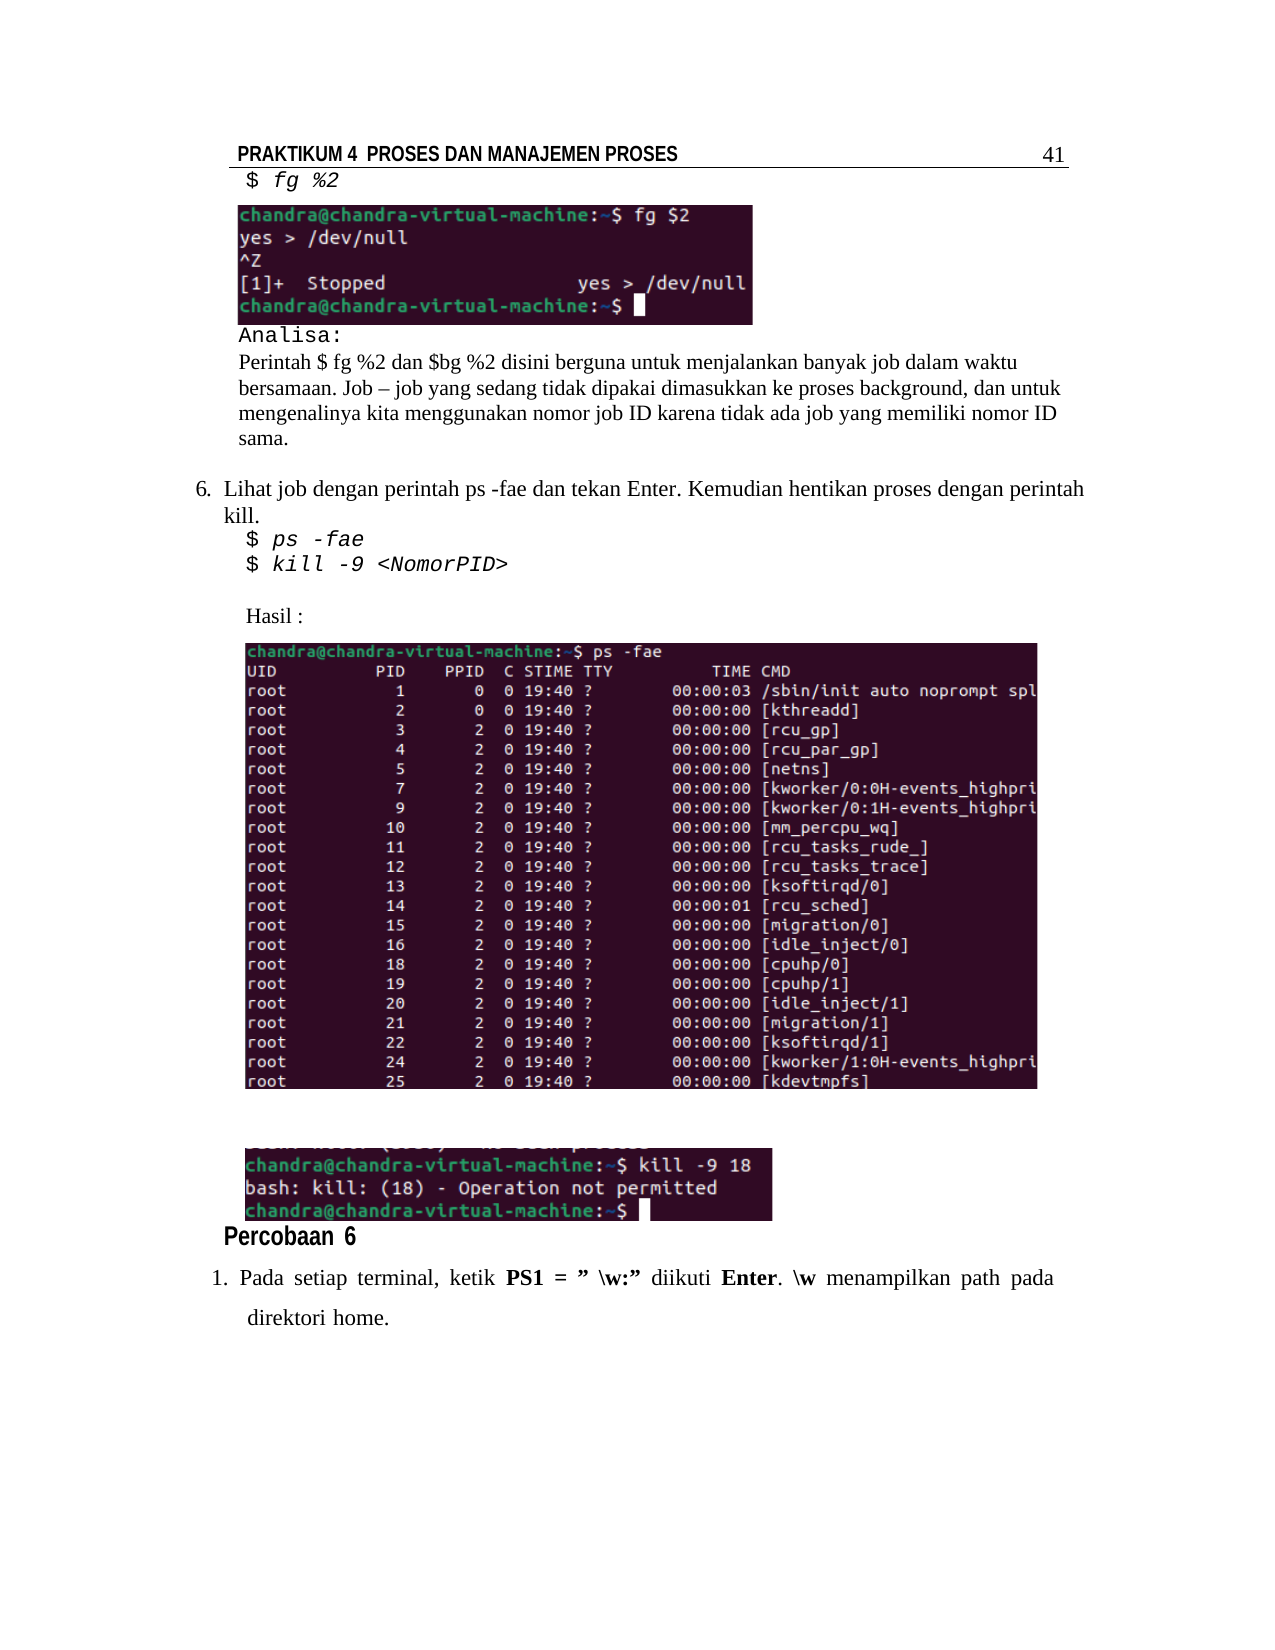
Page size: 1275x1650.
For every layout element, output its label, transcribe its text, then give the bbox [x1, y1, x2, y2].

list $ ps -fae [246, 528, 1096, 553]
picture [245, 1148, 773, 1221]
list $ kill -9 <NomorPID> [246, 553, 1096, 578]
list Hasil : [246, 603, 1096, 628]
picture [245, 643, 1038, 1089]
list Pada setiap terminal, ketik PS1 = ” \w:” diikuti Enter. \w menampilkan path pada direktori home. [211, 1264, 1054, 1331]
picture [237, 205, 753, 325]
list Lihat job dengan perintah ps -fae dan tekan Enter. Kemudian hentikan proses dengan perintah kill. [195, 475, 1096, 528]
text Perintah $ fg %2 dan $bg %2 disini berguna untuk menjalankan banyak job dalam waktu bersamaan. Job – job yang sedang tidak dipakai dimasukkan ke proses background, dan untuk mengenalinya kita menggunakan nomor job ID karena tidak ada job yang memiliki nomor ID sama. [238, 349, 1096, 450]
list $ fg %2 [246, 169, 1096, 193]
